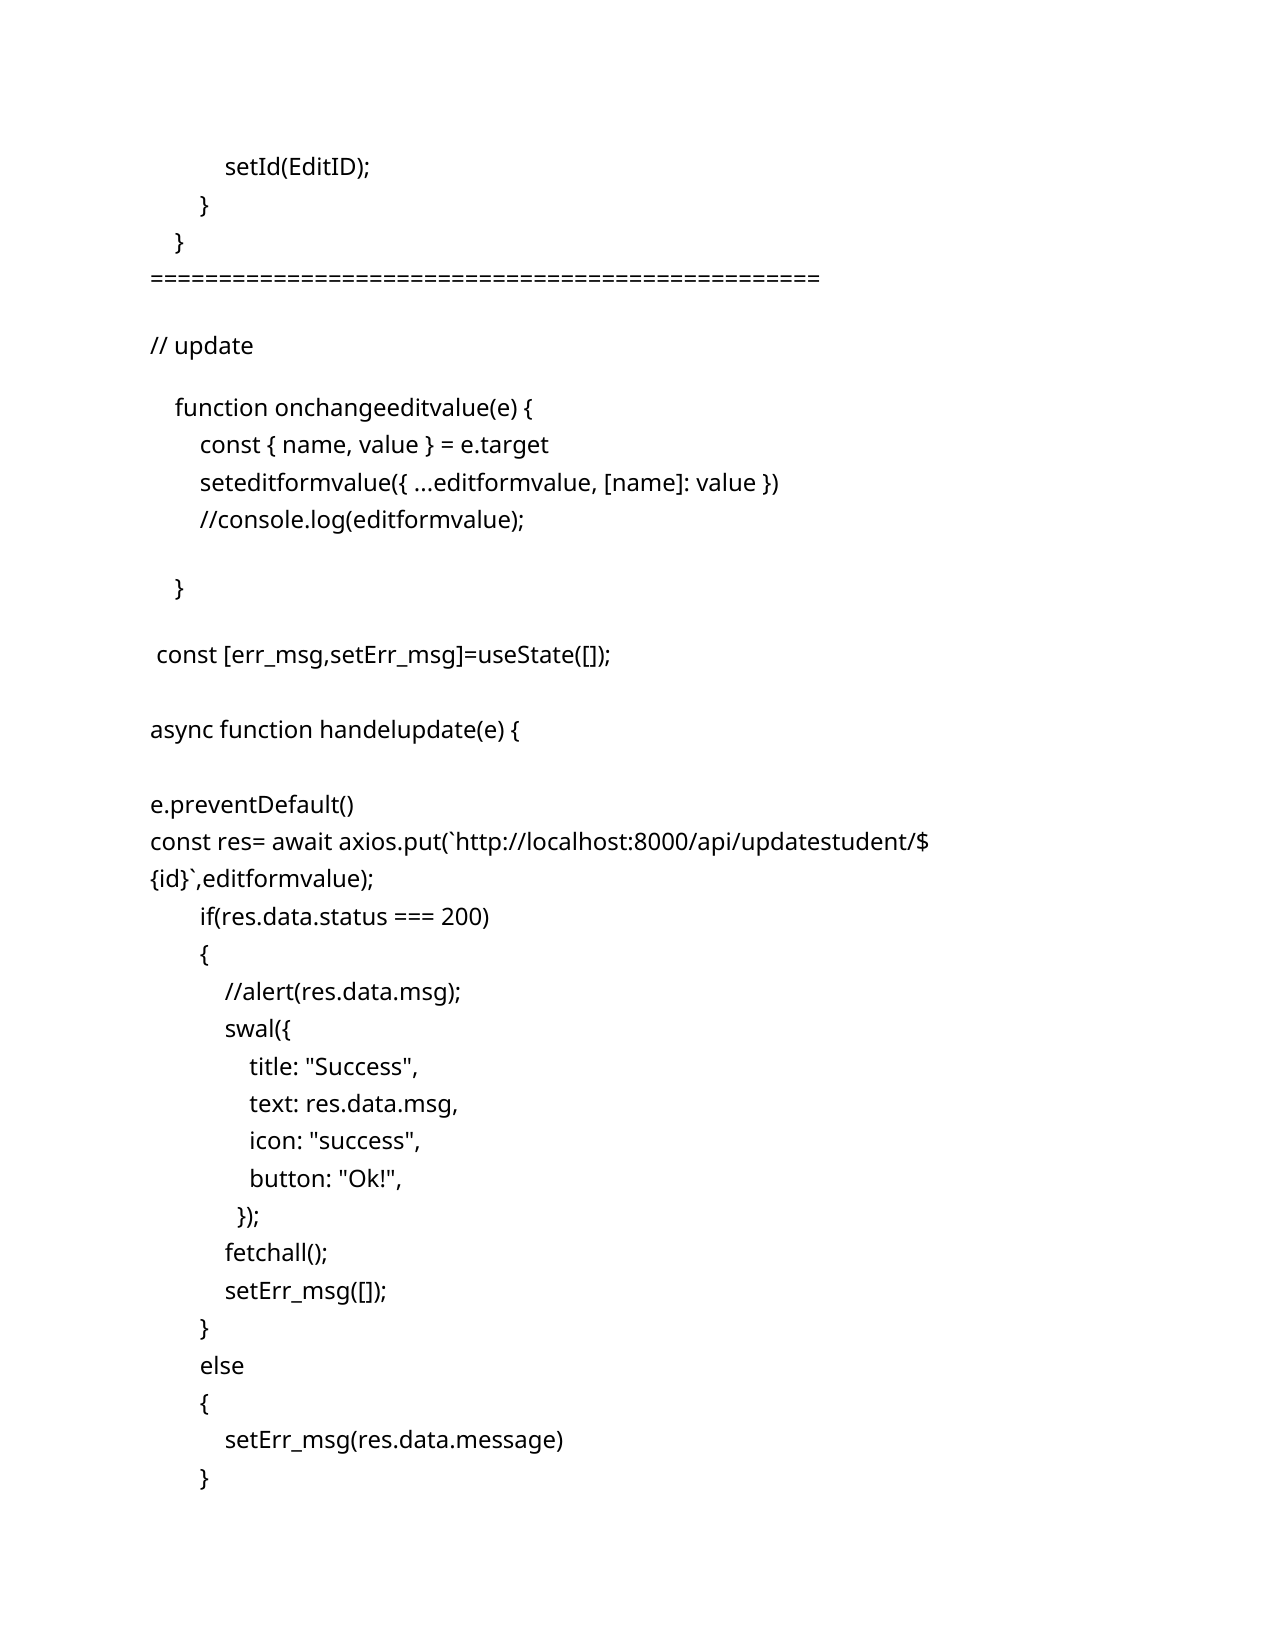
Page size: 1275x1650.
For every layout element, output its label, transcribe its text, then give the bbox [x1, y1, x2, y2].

text } [150, 187, 1125, 220]
text } [150, 1461, 1125, 1493]
text else [150, 1348, 1125, 1381]
text title: "Success", [150, 1049, 1125, 1082]
text { [150, 937, 1125, 970]
text } [150, 1311, 1125, 1344]
text // update [150, 329, 1125, 361]
text icon: "success", [150, 1124, 1125, 1157]
text const res= await axios.put(`http://localhost:8000/api/updatestudent/${id}`,editformvalue); [150, 825, 1125, 895]
text const { name, value } = e.target [150, 428, 1125, 461]
text setId(EditID); [150, 150, 1125, 183]
text //alert(res.data.msg); [150, 974, 1125, 1007]
text } [150, 225, 1125, 257]
text text: res.data.msg, [150, 1087, 1125, 1119]
text }); [150, 1199, 1125, 1231]
text async function handelupdate(e) { [150, 713, 1125, 745]
text swal({ [150, 1012, 1125, 1044]
text { [150, 1386, 1125, 1418]
text fetchall(); [150, 1236, 1125, 1269]
text function onchangeeditvalue(e) { [150, 391, 1125, 423]
text //console.log(editformvalue); [150, 503, 1125, 535]
text setErr_msg(res.data.message) [150, 1423, 1125, 1456]
text e.preventDefault() [150, 787, 1125, 820]
text ================================================= [150, 262, 1125, 295]
text const [err_msg,setErr_msg]=useState([]); [150, 638, 1125, 671]
text } [150, 570, 1125, 603]
text setErr_msg([]); [150, 1274, 1125, 1306]
text seteditformvalue({ ...editformvalue, [name]: value }) [150, 465, 1125, 498]
text if(res.data.status === 200) [150, 900, 1125, 932]
text button: "Ok!", [150, 1161, 1125, 1194]
